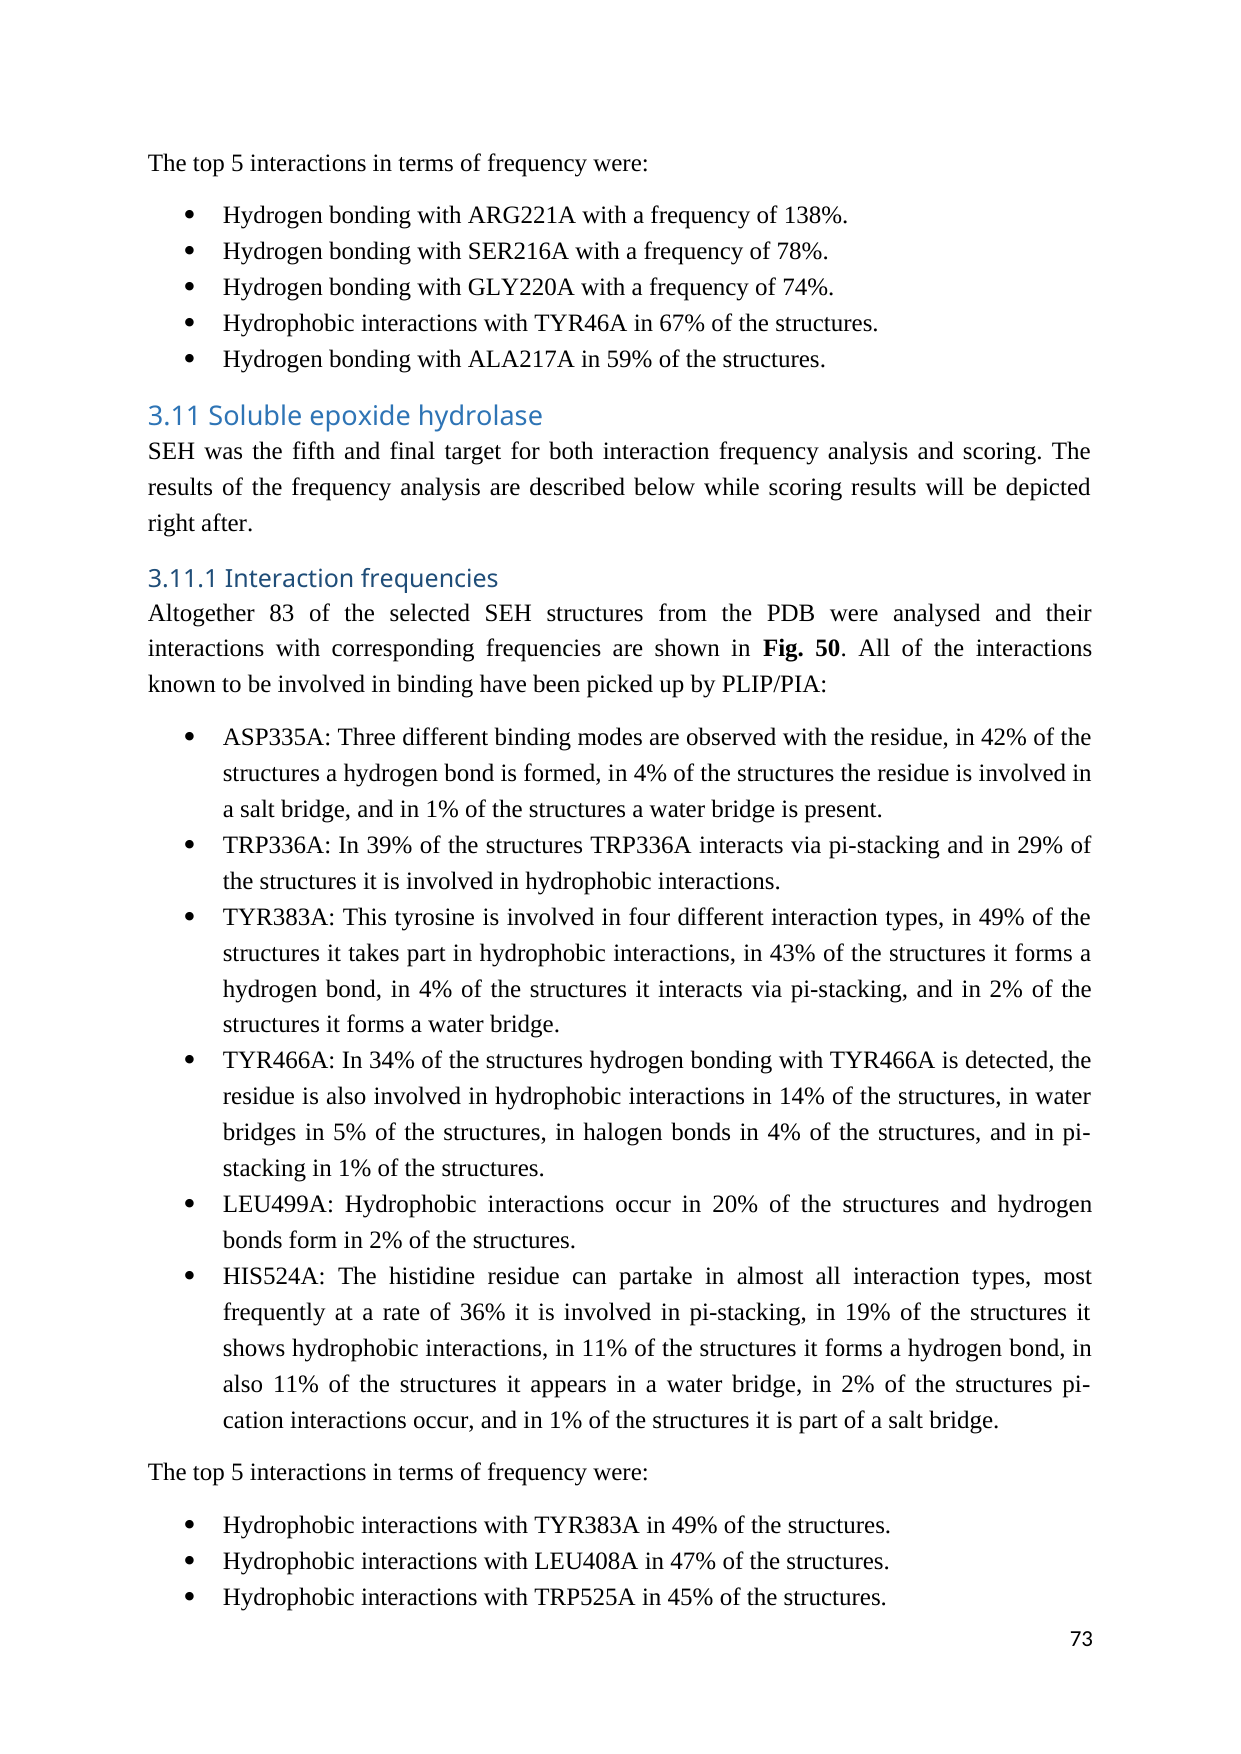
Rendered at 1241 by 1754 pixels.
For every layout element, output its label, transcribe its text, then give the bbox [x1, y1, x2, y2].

list ASP335A: Three different binding modes are observed with the residue, in 42% of the structures a hydrogen bond is formed, in 4% of the structures the residue is involved in a salt bridge, and in 1% of the structures a water bridge is present. [185, 722, 1093, 823]
subtitle 3.11.1 Interaction frequencies [148, 561, 1093, 595]
list Hydrophobic interactions with TYR383A in 49% of the structures. [185, 1510, 1093, 1539]
list Hydrophobic interactions with TRP525A in 45% of the structures. [185, 1582, 1093, 1611]
text The top 5 interactions in terms of frequency were: [148, 1457, 1093, 1486]
list Hydrogen bonding with ARG221A with a frequency of 138%. [185, 200, 1093, 229]
list Hydrogen bonding with ALA217A in 59% of the structures. [185, 344, 1093, 373]
list HIS524A: The histidine residue can partake in almost all interaction types, most frequently at a rate of 36% it is involved in pi-stacking, in 19% of the structures it shows hydrophobic interactions, in 11% of the structures it forms a hydrogen bond, in also 11% of the structures it appears in a water bridge, in 2% of the structures pi-cation interactions occur, and in 1% of the structures it is part of a salt bridge. [185, 1261, 1093, 1434]
list TRP336A: In 39% of the structures TRP336A interacts via pi-stacking and in 29% of the structures it is involved in hydrophobic interactions. [185, 830, 1093, 894]
list Hydrogen bonding with SER216A with a frequency of 78%. [185, 236, 1093, 265]
text The top 5 interactions in terms of frequency were: [148, 148, 1093, 176]
list Hydrophobic interactions with LEU408A in 47% of the structures. [185, 1546, 1093, 1575]
text SEH was the fifth and final target for both interaction frequency analysis and scoring. The results of the frequency analysis are described below while scoring results will be depicted right after. [148, 436, 1093, 537]
text Altogether 83 of the selected SEH structures from the PDB were analysed and their interactions with corresponding frequencies are shown in Fig. 50. All of the interactions known to be involved in binding have been picked up by PLIP/PIA: [148, 598, 1093, 698]
list TYR383A: This tyrosine is involved in four different interaction types, in 49% of the structures it takes part in hydrophobic interactions, in 43% of the structures it forms a hydrogen bond, in 4% of the structures it interacts via pi-stacking, and in 2% of the structures it forms a water bridge. [185, 902, 1093, 1038]
subtitle 3.11 Soluble epoxide hydrolase [148, 397, 1093, 433]
list LEU499A: Hydrophobic interactions occur in 20% of the structures and hydrogen bonds form in 2% of the structures. [185, 1189, 1093, 1254]
list TYR466A: In 34% of the structures hydrogen bonding with TYR466A is detected, the residue is also involved in hydrophobic interactions in 14% of the structures, in water bridges in 5% of the structures, in halogen bonds in 4% of the structures, and in pi-stacking in 1% of the structures. [185, 1046, 1093, 1182]
list Hydrogen bonding with GLY220A with a frequency of 74%. [185, 272, 1093, 301]
list Hydrophobic interactions with TYR46A in 67% of the structures. [185, 308, 1093, 337]
